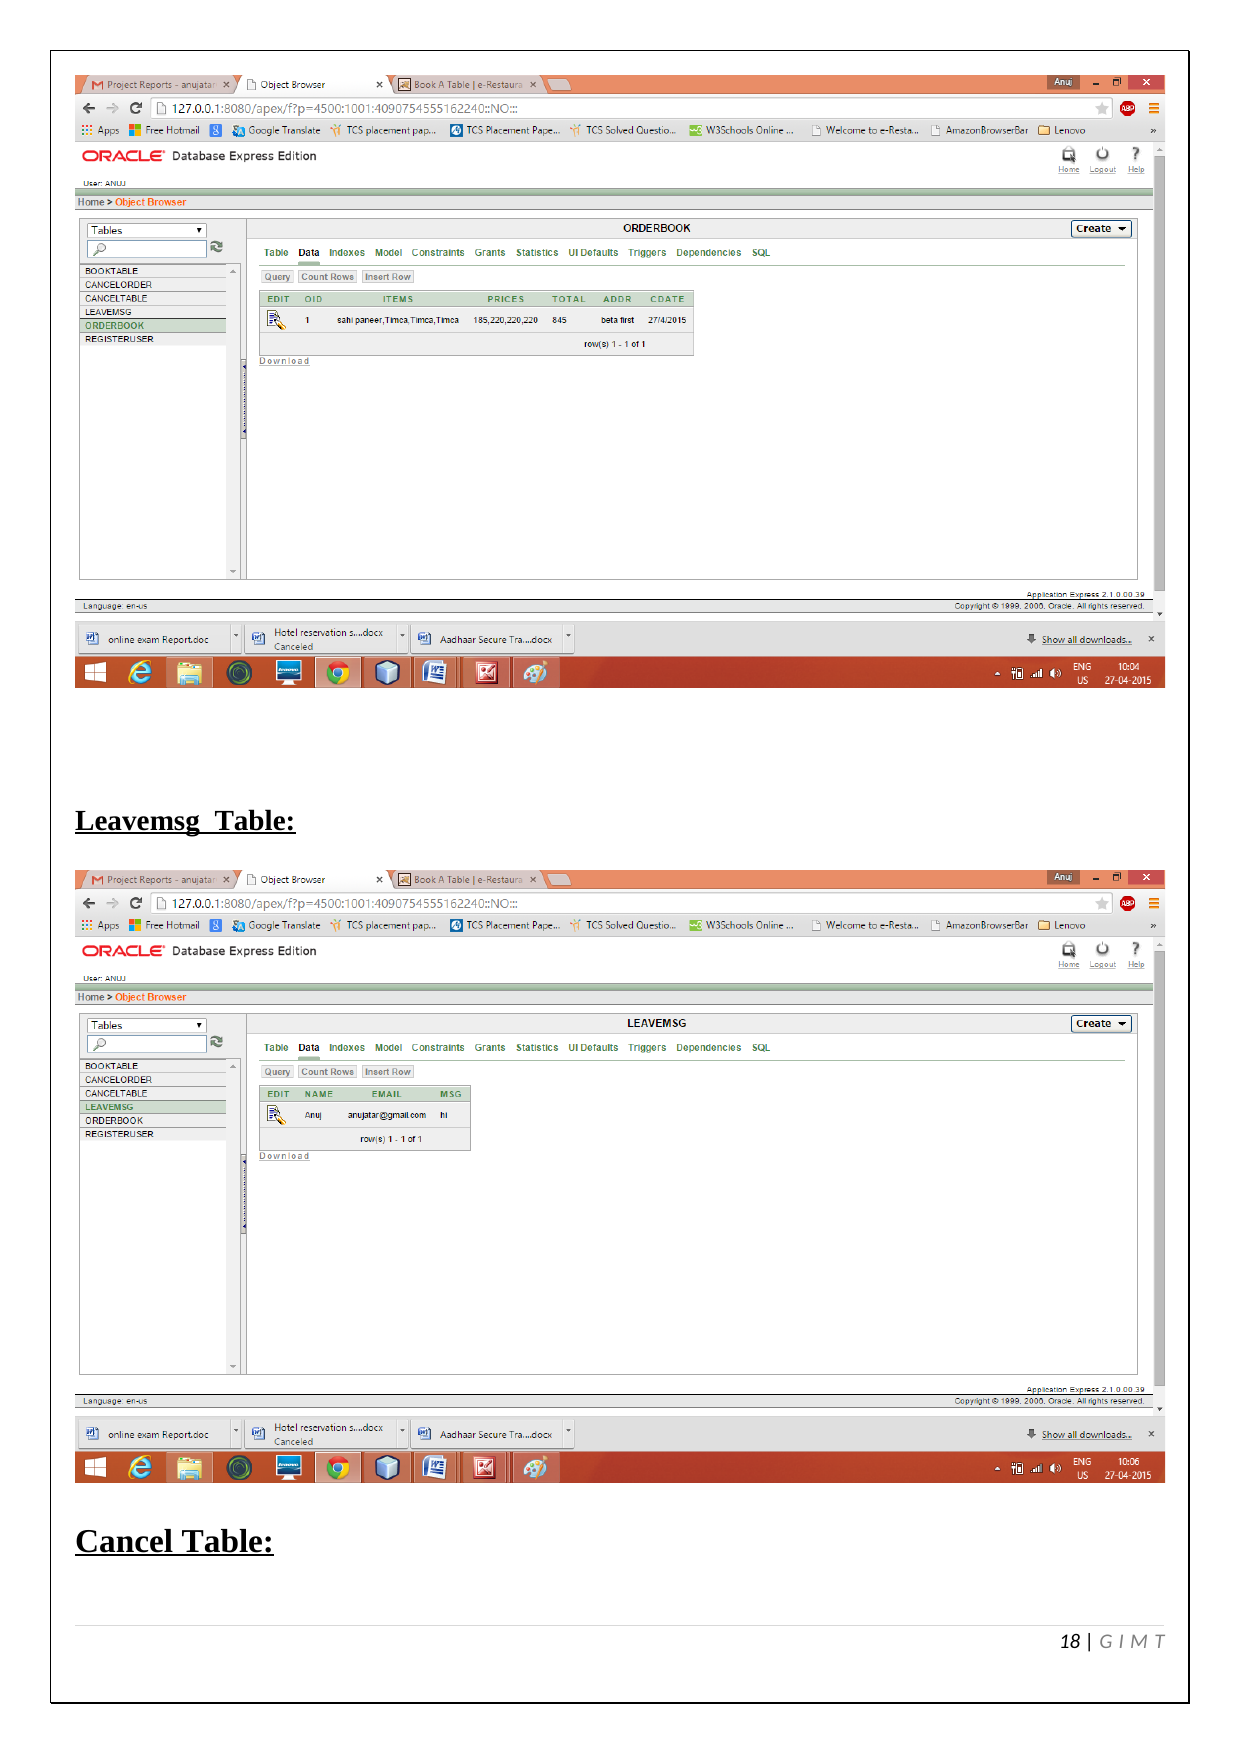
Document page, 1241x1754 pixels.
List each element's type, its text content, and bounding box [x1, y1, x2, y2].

picture [75, 75, 1166, 688]
text Leavemsg Table: [75, 803, 1164, 836]
text Cancel Table: [75, 1521, 1164, 1559]
picture [75, 870, 1166, 1483]
